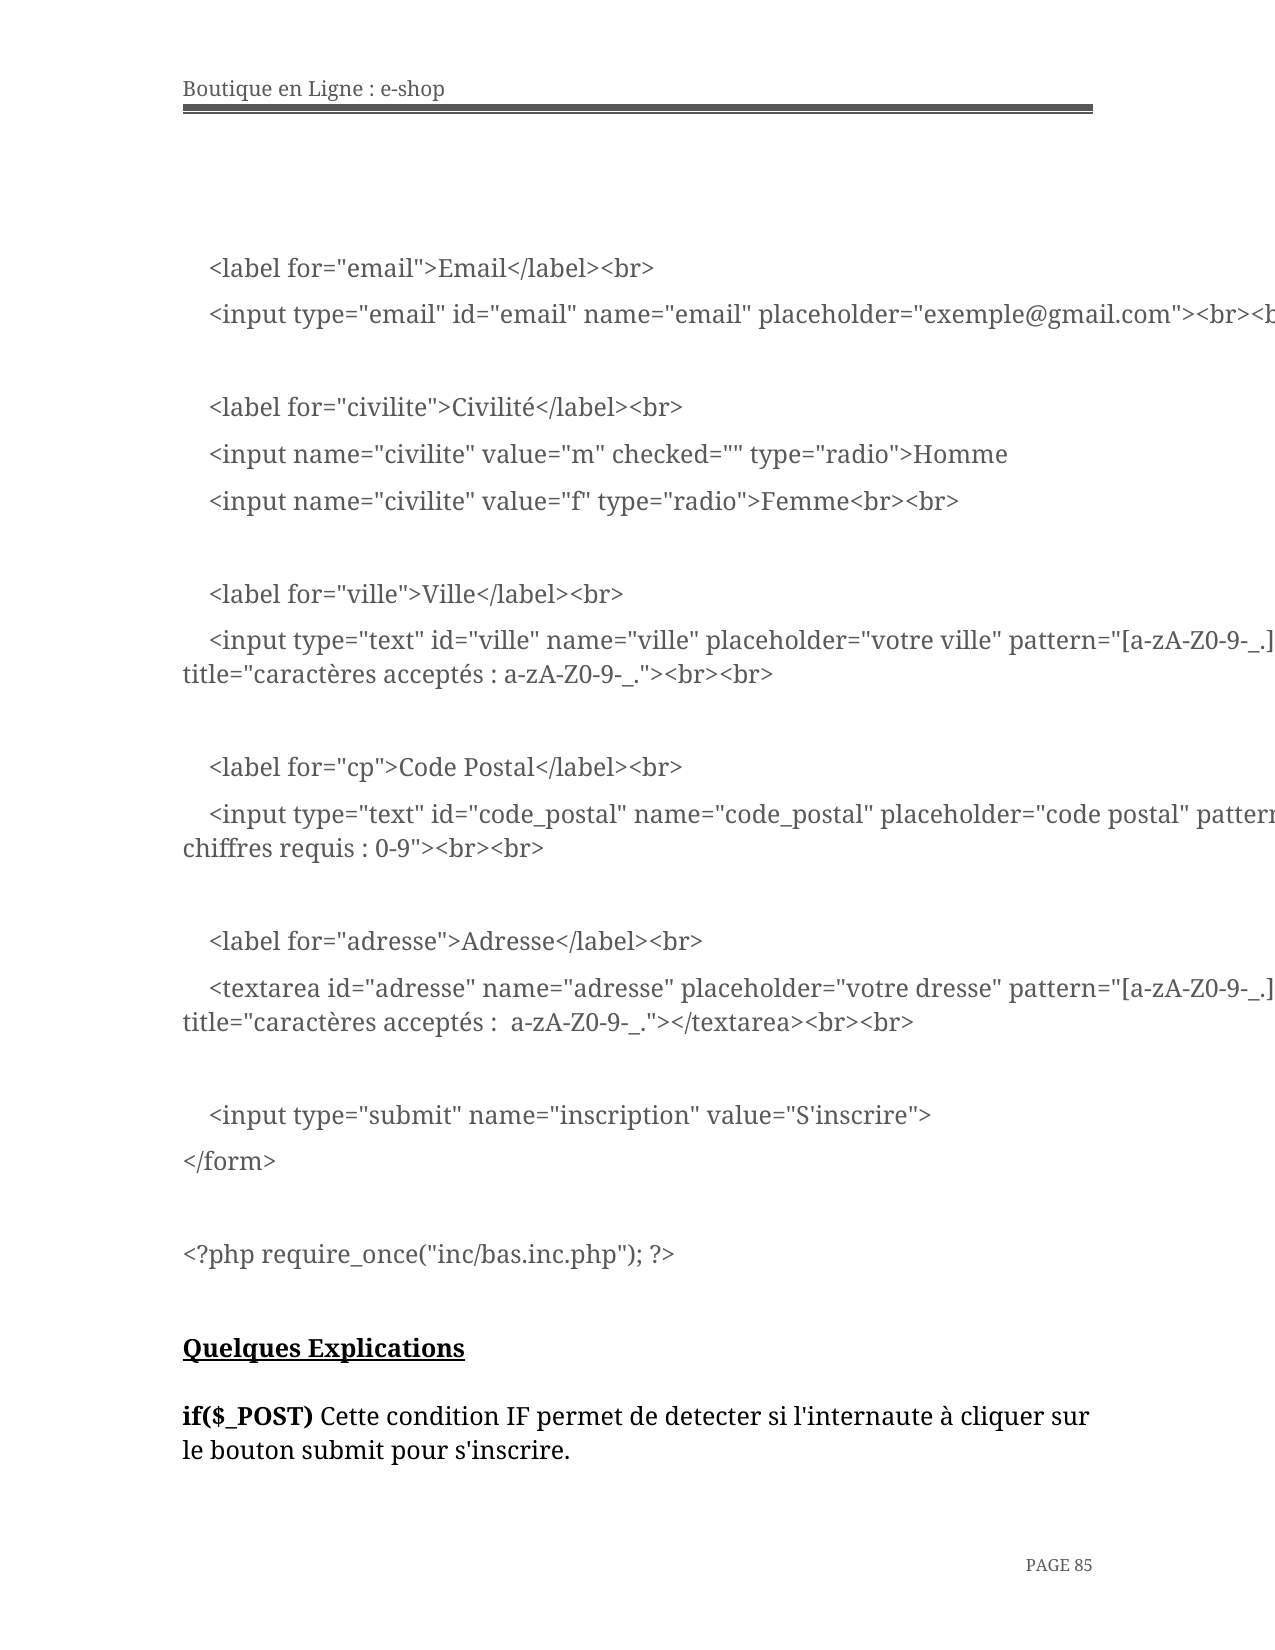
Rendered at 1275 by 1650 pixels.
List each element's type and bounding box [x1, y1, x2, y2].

table_header [183, 191, 1275, 1284]
text [182, 1296, 1093, 1467]
